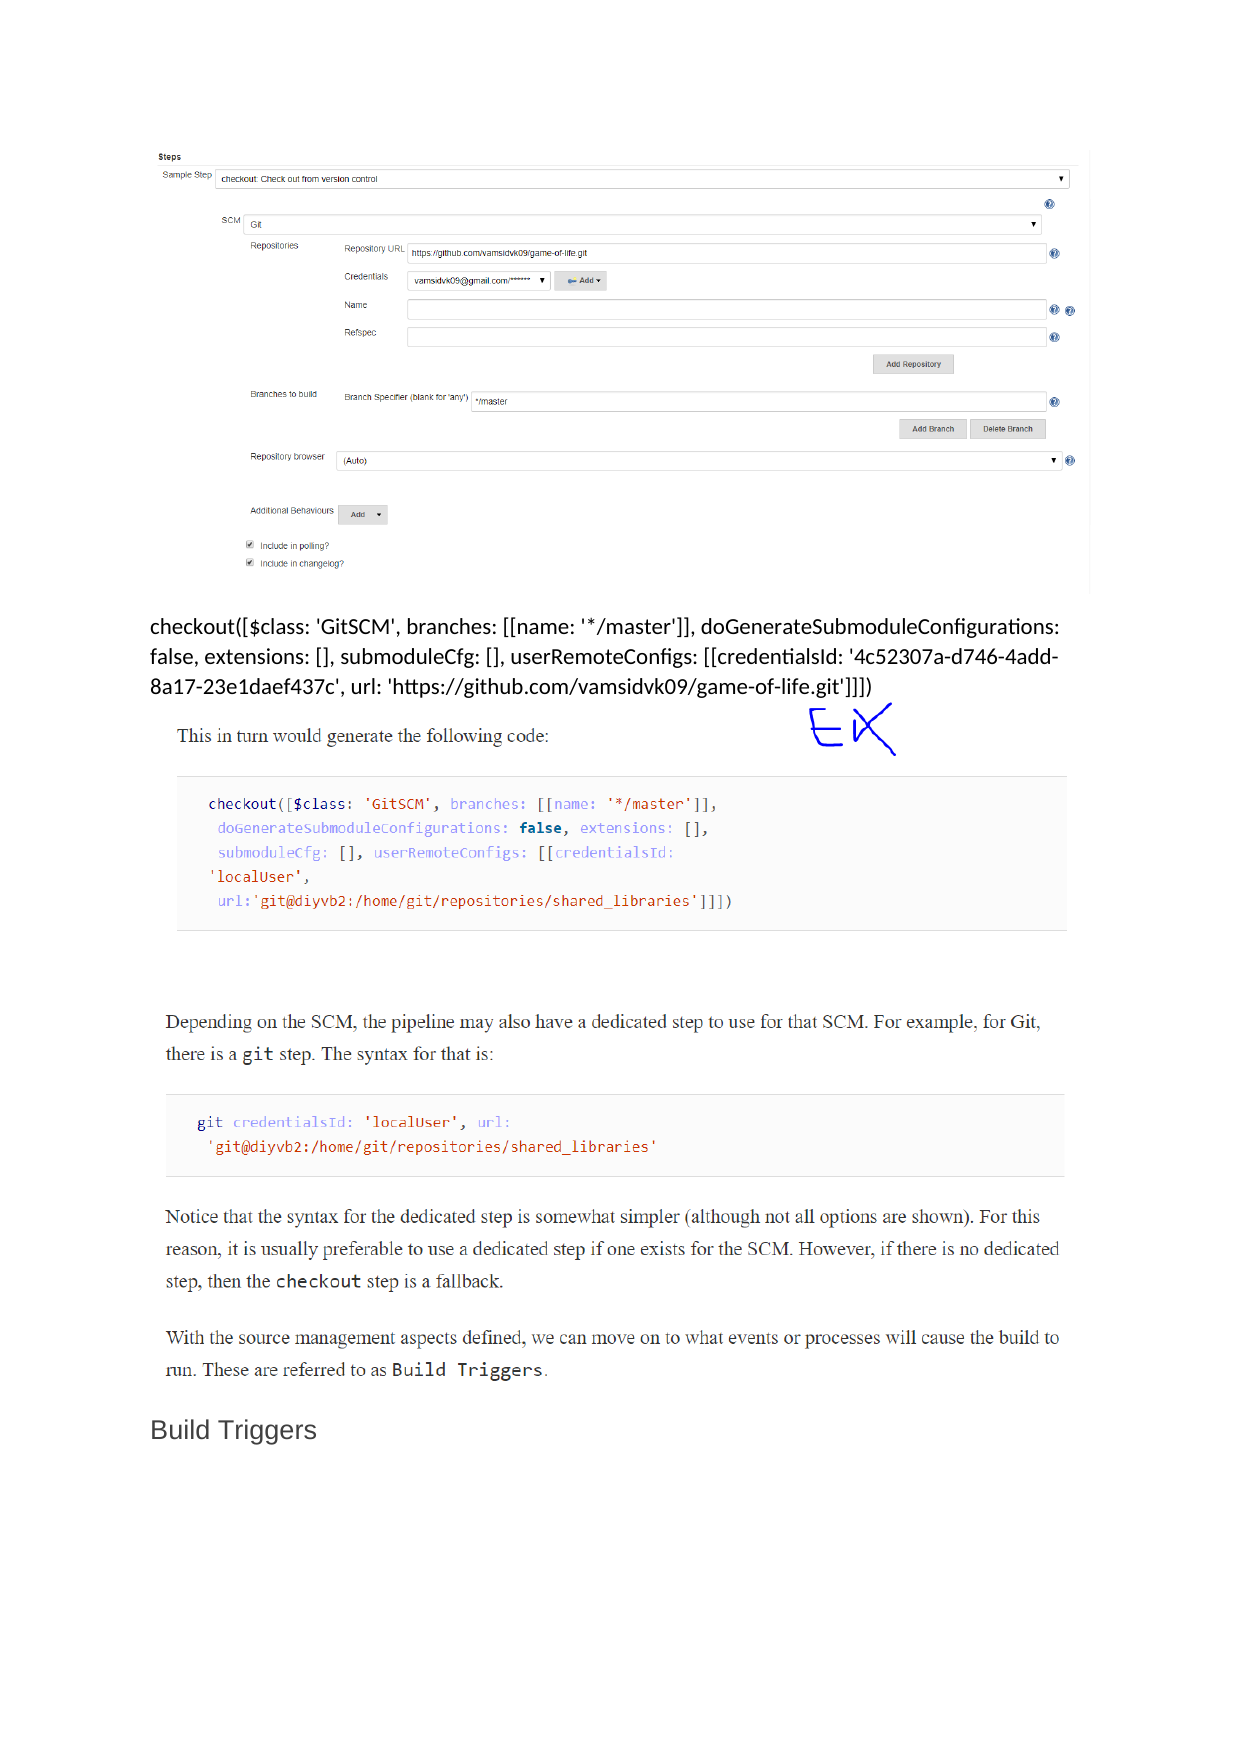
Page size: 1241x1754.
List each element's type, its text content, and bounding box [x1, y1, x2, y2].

subtitle Build Triggers [150, 1414, 1090, 1445]
text checkout([$class: 'GitSCM', branches: [[name: '*/master']], doGenerateSubmoduleConfigurations: false, extensions: [], submoduleCfg: [], userRemoteConfigs: [[credentialsId: '4c52307a-d746-4add-8a17-23e1daef437c', url: 'https://github.com/vamsidvk09/game-of-life.git']]]) [150, 612, 1090, 702]
picture [150, 702, 1091, 941]
picture [150, 150, 1091, 594]
picture [150, 1006, 1091, 1395]
